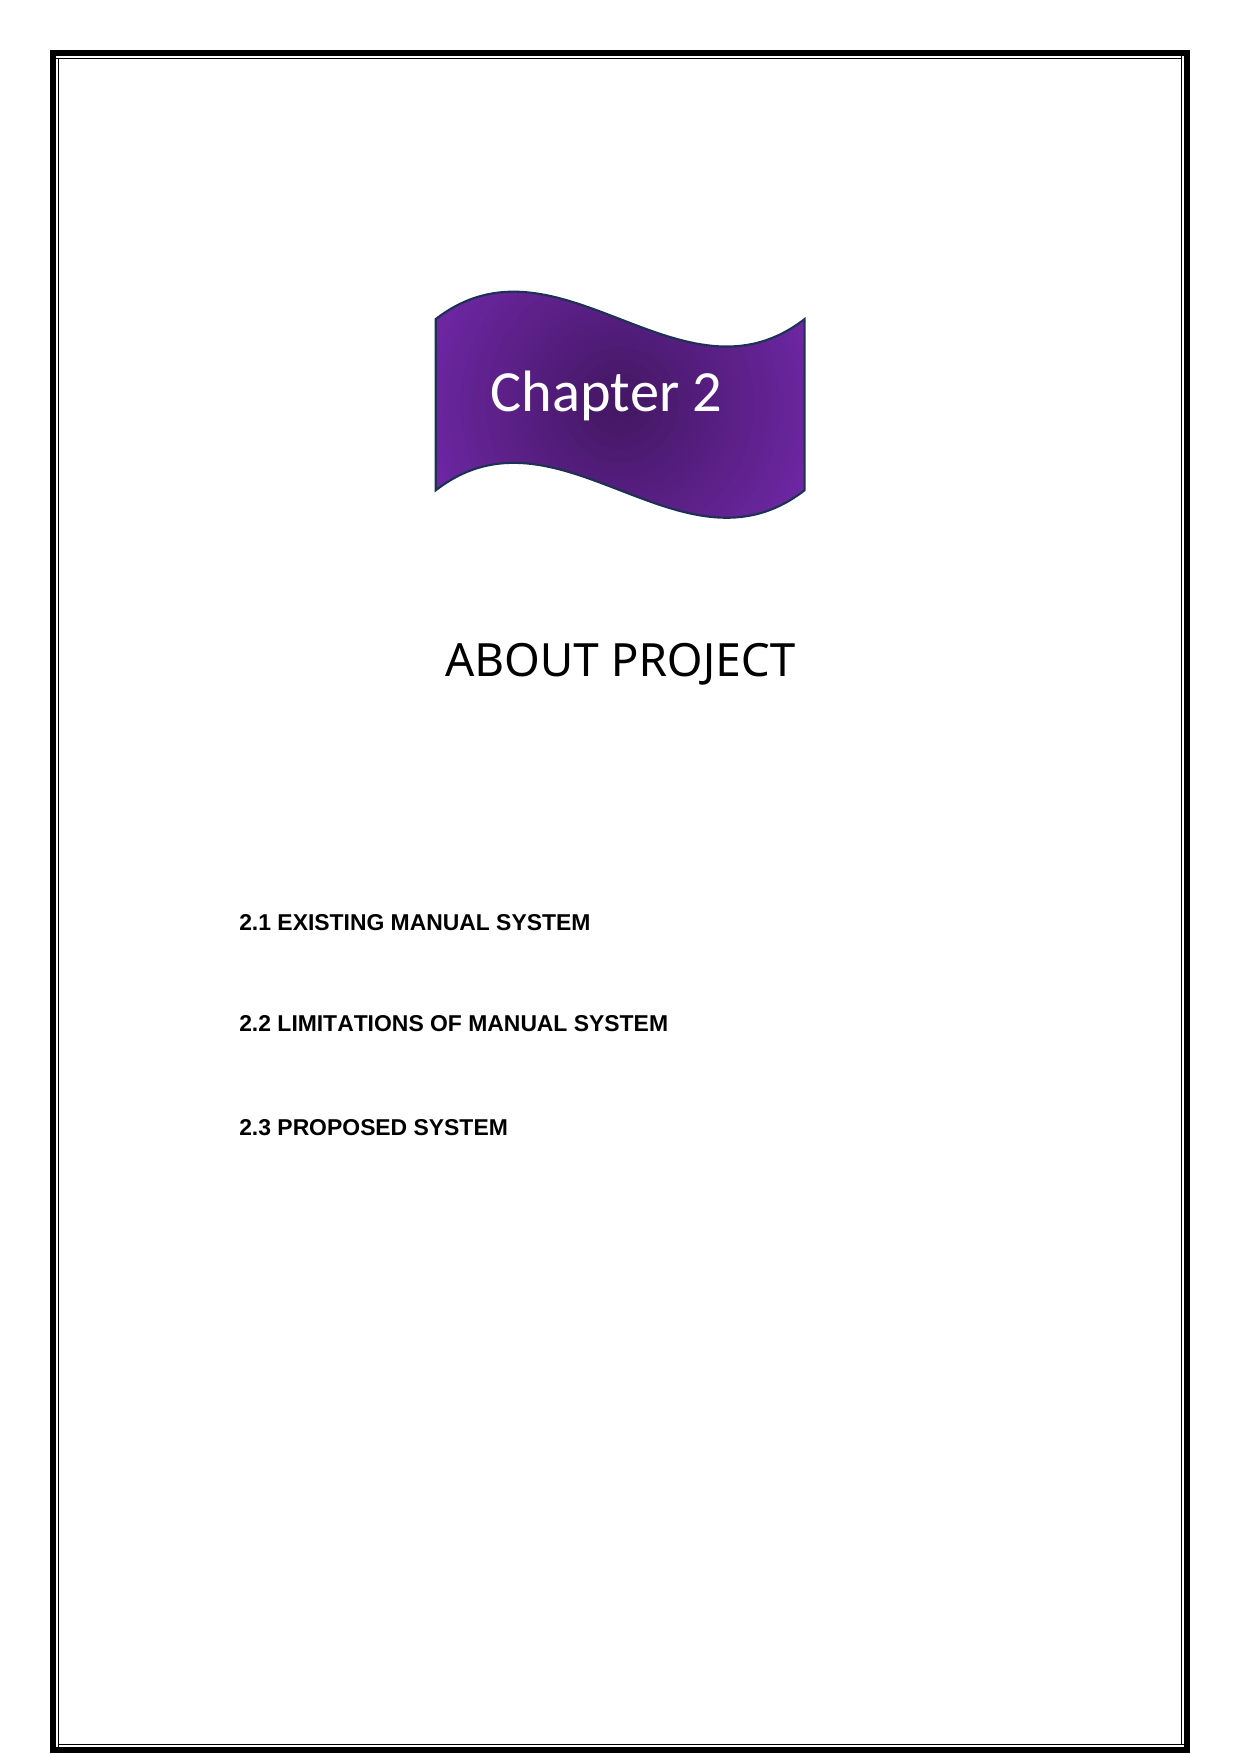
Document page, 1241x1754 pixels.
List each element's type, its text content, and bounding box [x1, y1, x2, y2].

text ABOUT PROJECT [150, 628, 1090, 690]
text 2.1 EXISTING MANUAL SYSTEM [150, 908, 1090, 935]
text 2.2 LIMITATIONS OF MANUAL SYSTEM [150, 1010, 1090, 1036]
text 2.3 PROPOSED SYSTEM [150, 1113, 1090, 1140]
